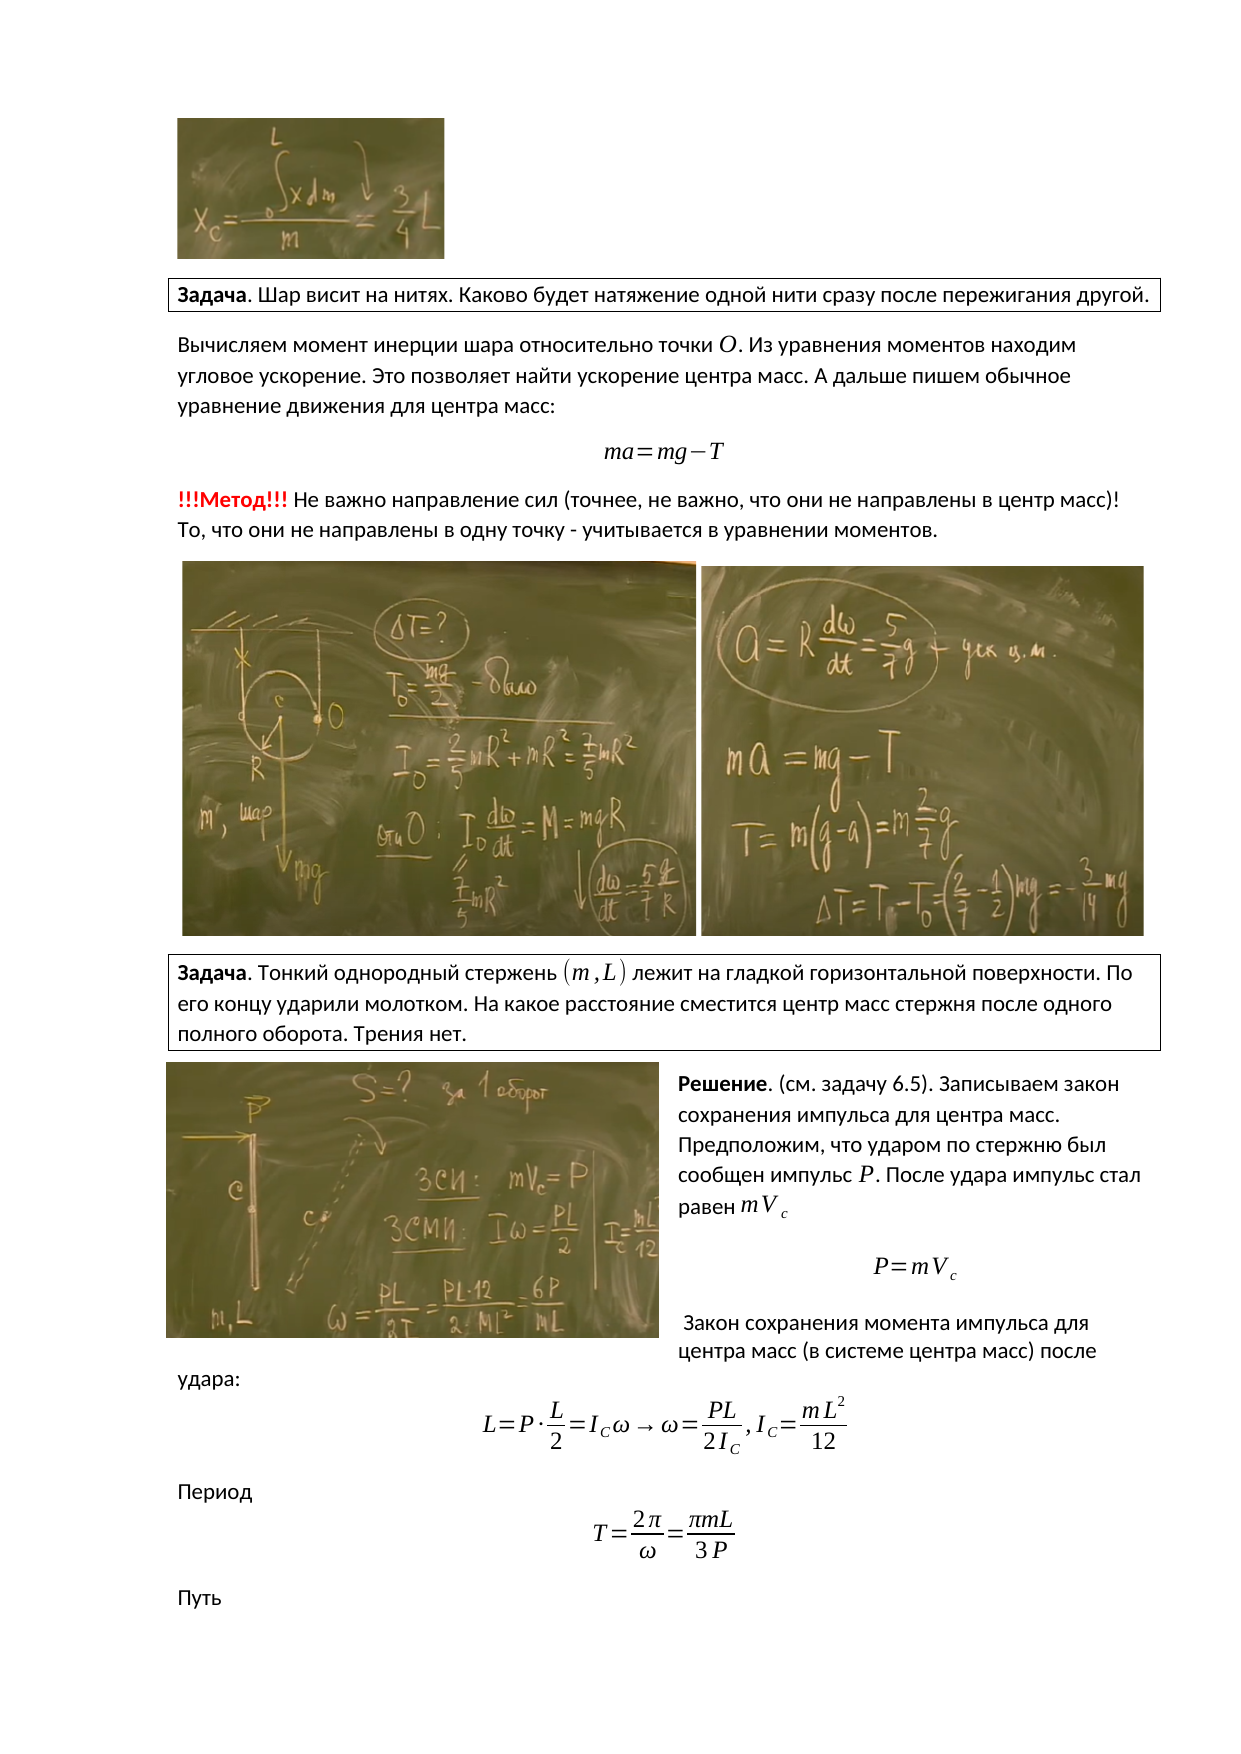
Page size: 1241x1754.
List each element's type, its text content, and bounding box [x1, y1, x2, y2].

picture [166, 1062, 660, 1338]
text Период [177, 1477, 1152, 1505]
text Закон сохранения момента импульса для центра масс (в системе центра масс) после удара: [177, 1308, 1152, 1392]
text Путь [177, 1583, 1152, 1611]
text Решение. (см. задачу 6.5). Записываем закон сохранения импульса для центра масс. Предположим, что ударом по стержню был сообщен импульс . После удара импульс стал равен [660, 1069, 1152, 1222]
picture [177, 118, 445, 259]
text Задача. Шар висит на нитях. Каково будет натяжение одной нити сразу после пережигания другой. [169, 279, 1160, 311]
text Вычисляем момент инерции шара относительно точки . Из уравнения моментов находим угловое ускорение. Это позволяет найти ускорение центра масс. А дальше пишем обычное уравнение движения для центра масс: [177, 331, 1152, 419]
text Задача. Тонкий однородный стержень лежит на гладкой горизонтальной поверхности. По его концу ударили молотком. На какое расстояние сместится центр масс стержня после одного полного оборота. Трения нет. [169, 955, 1160, 1050]
picture [701, 566, 1144, 936]
text !!!Метод!!! Не важно направление сил (точнее, не важно, что они не направлены в центр масс)! То, что они не направлены в одну точку - учитывается в уравнении моментов. [177, 485, 1152, 543]
picture [182, 561, 697, 936]
